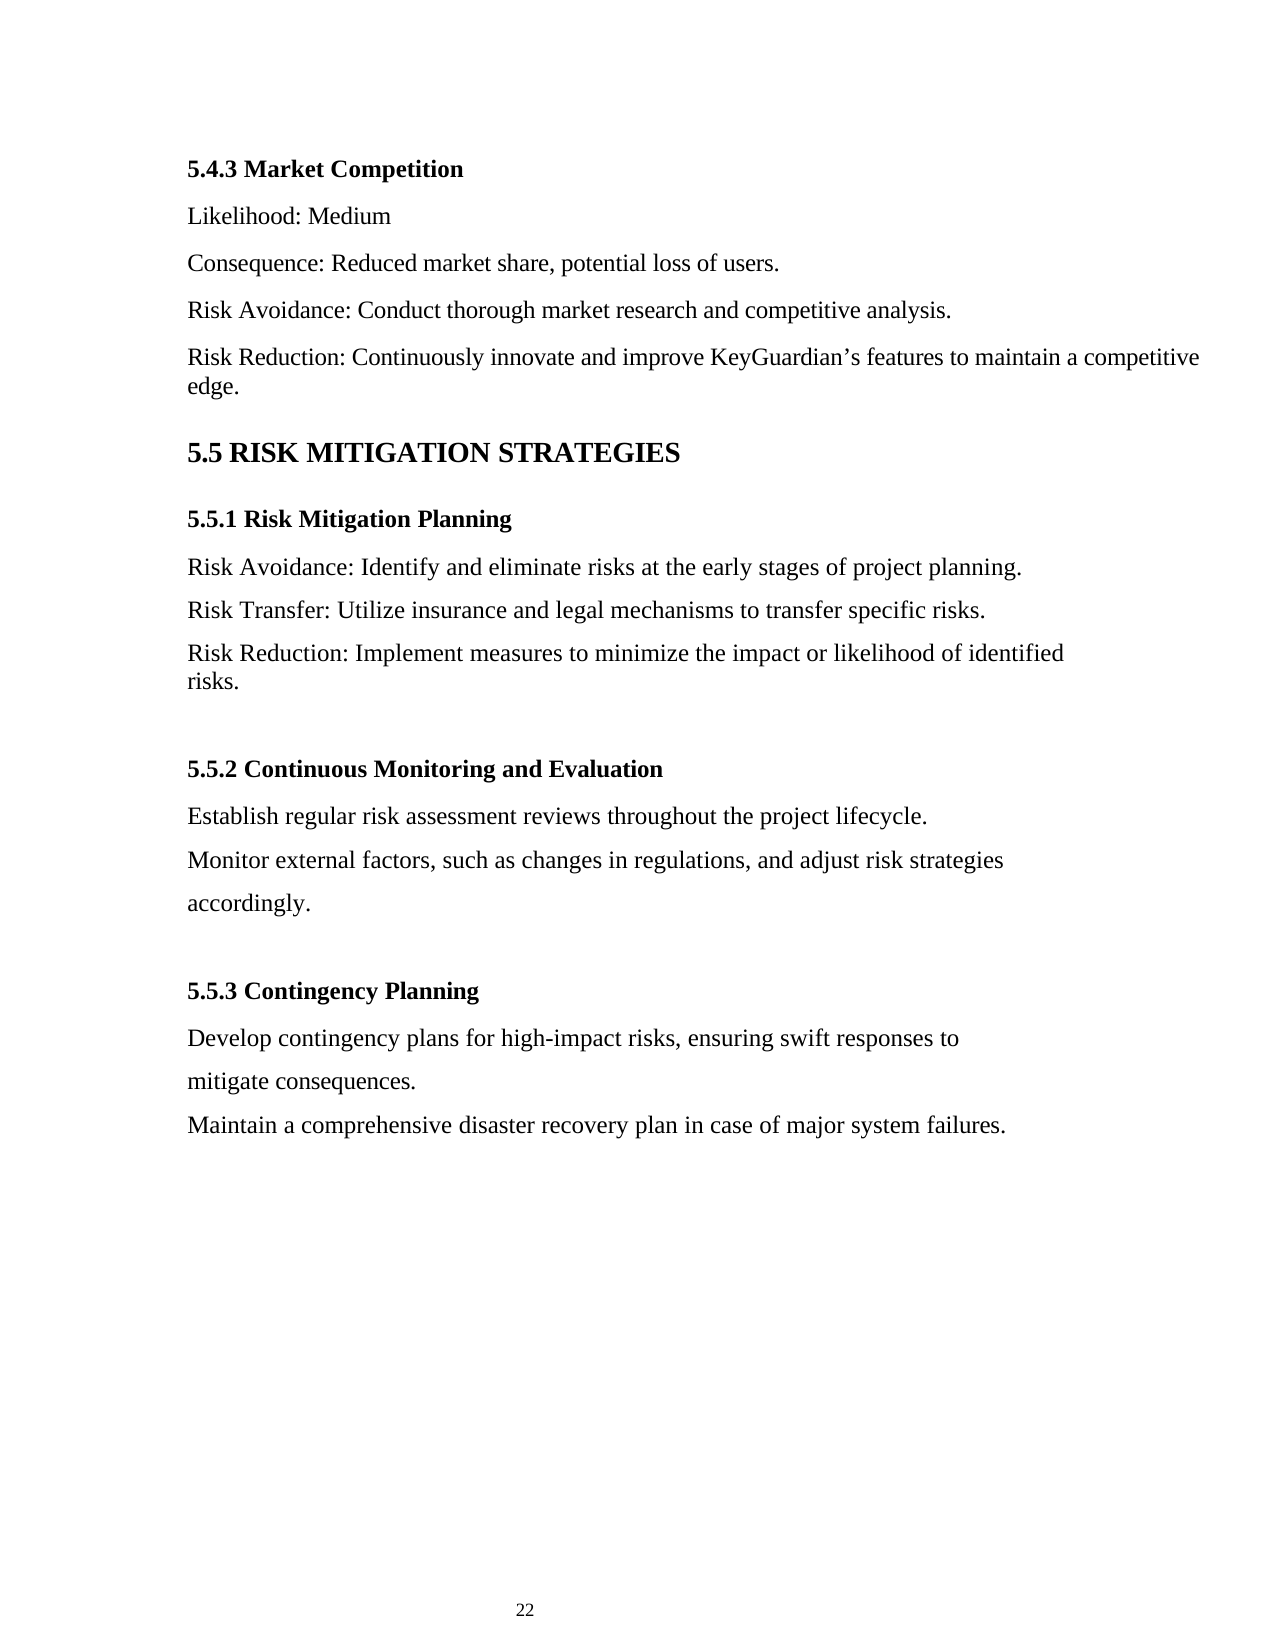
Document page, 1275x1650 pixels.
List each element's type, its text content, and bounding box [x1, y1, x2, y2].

subtitle RISK MITIGATION STRATEGIES [187, 435, 1212, 468]
subtitle Contingency Planning [187, 976, 1212, 1004]
text Likelihood: Medium [187, 201, 1212, 230]
text Risk Transfer: Utilize insurance and legal mechanisms to transfer specific risks. [187, 595, 1090, 624]
text Establish regular risk assessment reviews throughout the project lifecycle. Monitor external factors, such as changes in regulations, and adjust risk strategies accordingly. [187, 801, 1006, 917]
text Consequence: Reduced market share, potential loss of users. [187, 248, 1212, 277]
text Risk Avoidance: Identify and eliminate risks at the early stages of project planning. [187, 552, 1090, 580]
subtitle Market Competition [187, 154, 1212, 183]
text Maintain a comprehensive disaster recovery plan in case of major system failures. [187, 1110, 1212, 1139]
text Develop contingency plans for high-impact risks, ensuring swift responses to mitigate consequences. [187, 1023, 1033, 1095]
subtitle Risk Mitigation Planning [187, 504, 1212, 533]
text Risk Avoidance: Conduct thorough market research and competitive analysis. [187, 295, 1212, 324]
subtitle Continuous Monitoring and Evaluation [187, 754, 1212, 783]
text Risk Reduction: Implement measures to minimize the impact or likelihood of identified risks. [187, 639, 1090, 695]
text Risk Reduction: Continuously innovate and improve KeyGuardian’s features to maintain a competitive edge. [187, 342, 1212, 400]
